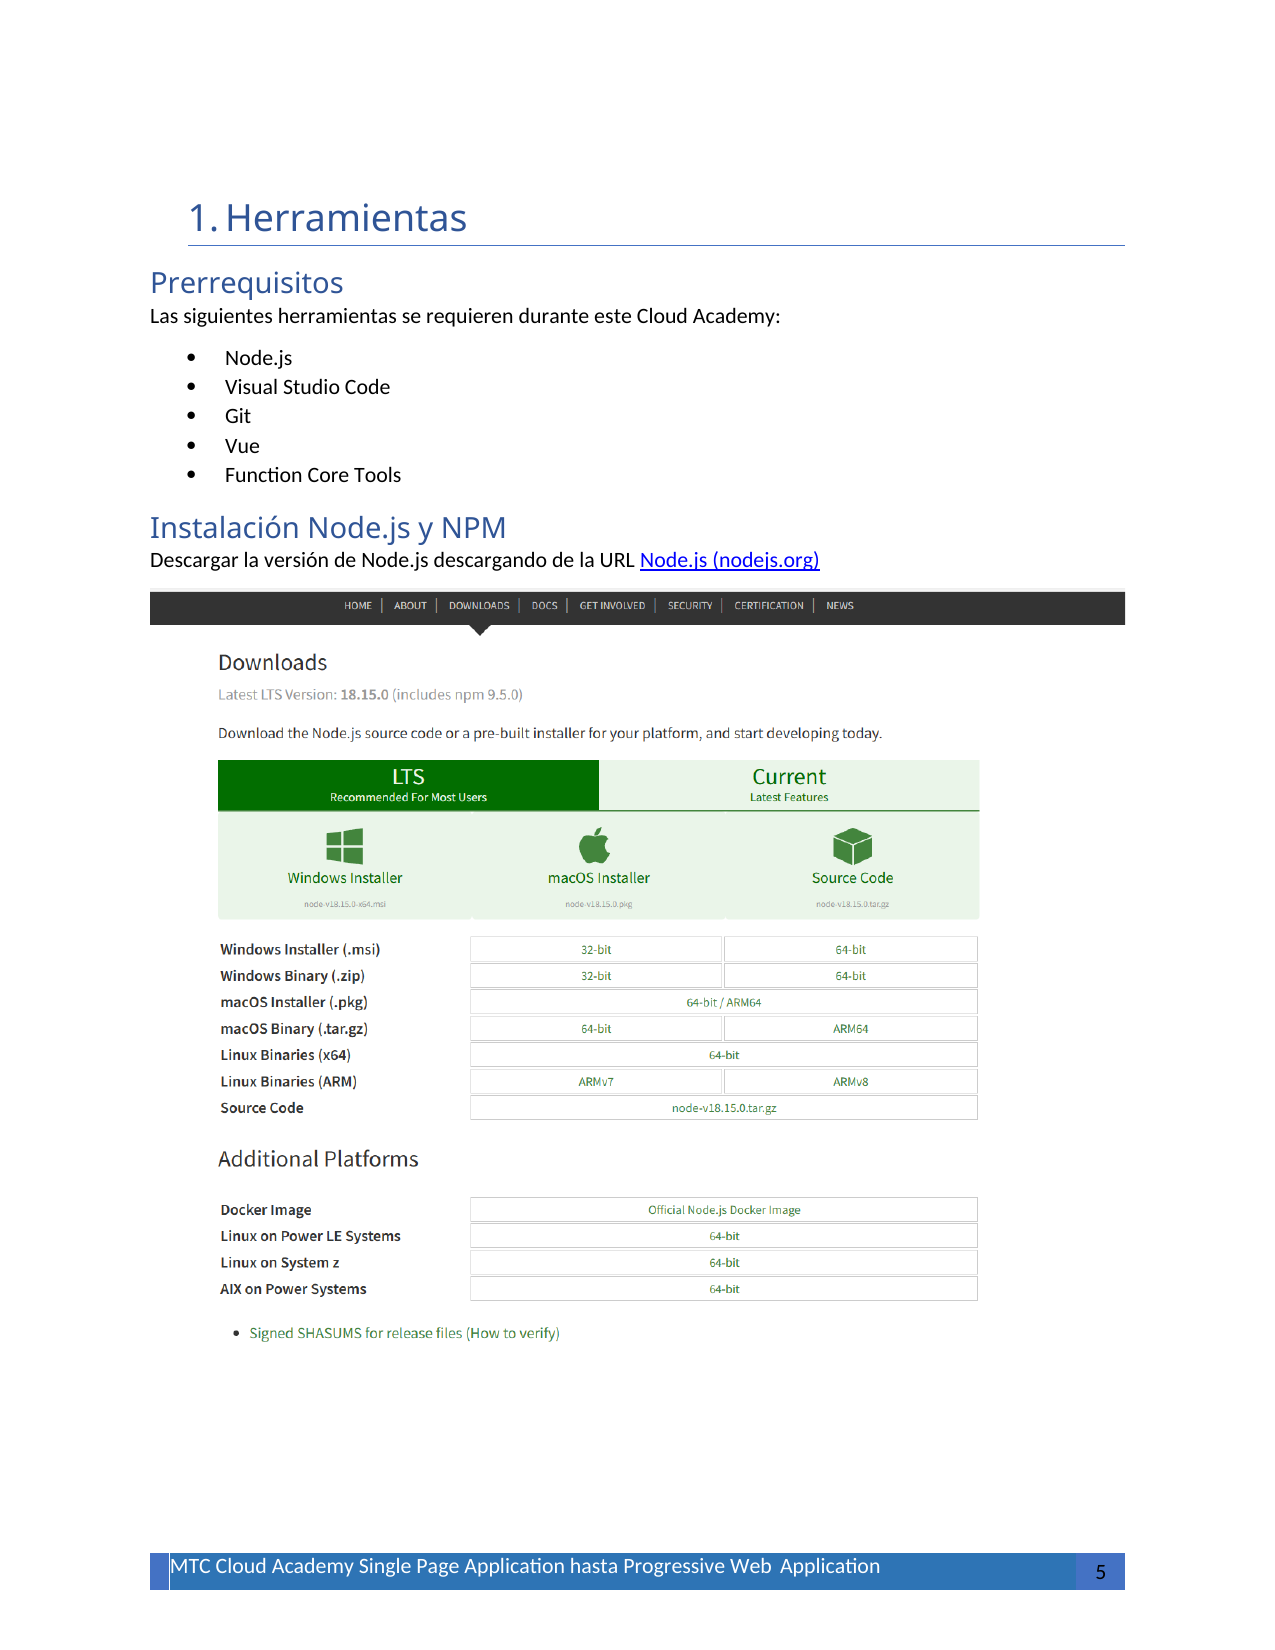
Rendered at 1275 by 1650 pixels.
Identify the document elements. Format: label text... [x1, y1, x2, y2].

list Visual Studio Code [187, 373, 1125, 400]
picture [150, 588, 1125, 1348]
subtitle Instalación Node.js y NPM [150, 507, 1125, 547]
list Git [187, 402, 1125, 429]
subtitle Herramientas [187, 192, 1125, 246]
list Node.js [187, 344, 1125, 371]
text Las siguientes herramientas se requieren durante este Cloud Academy: [150, 302, 1125, 329]
list Vue [187, 432, 1125, 458]
list Function Core Tools [187, 461, 1125, 488]
text Descargar la versión de Node.js descargando de la URL Node.js (nodejs.org) [150, 547, 1125, 573]
subtitle Prerrequisitos [150, 262, 1125, 302]
